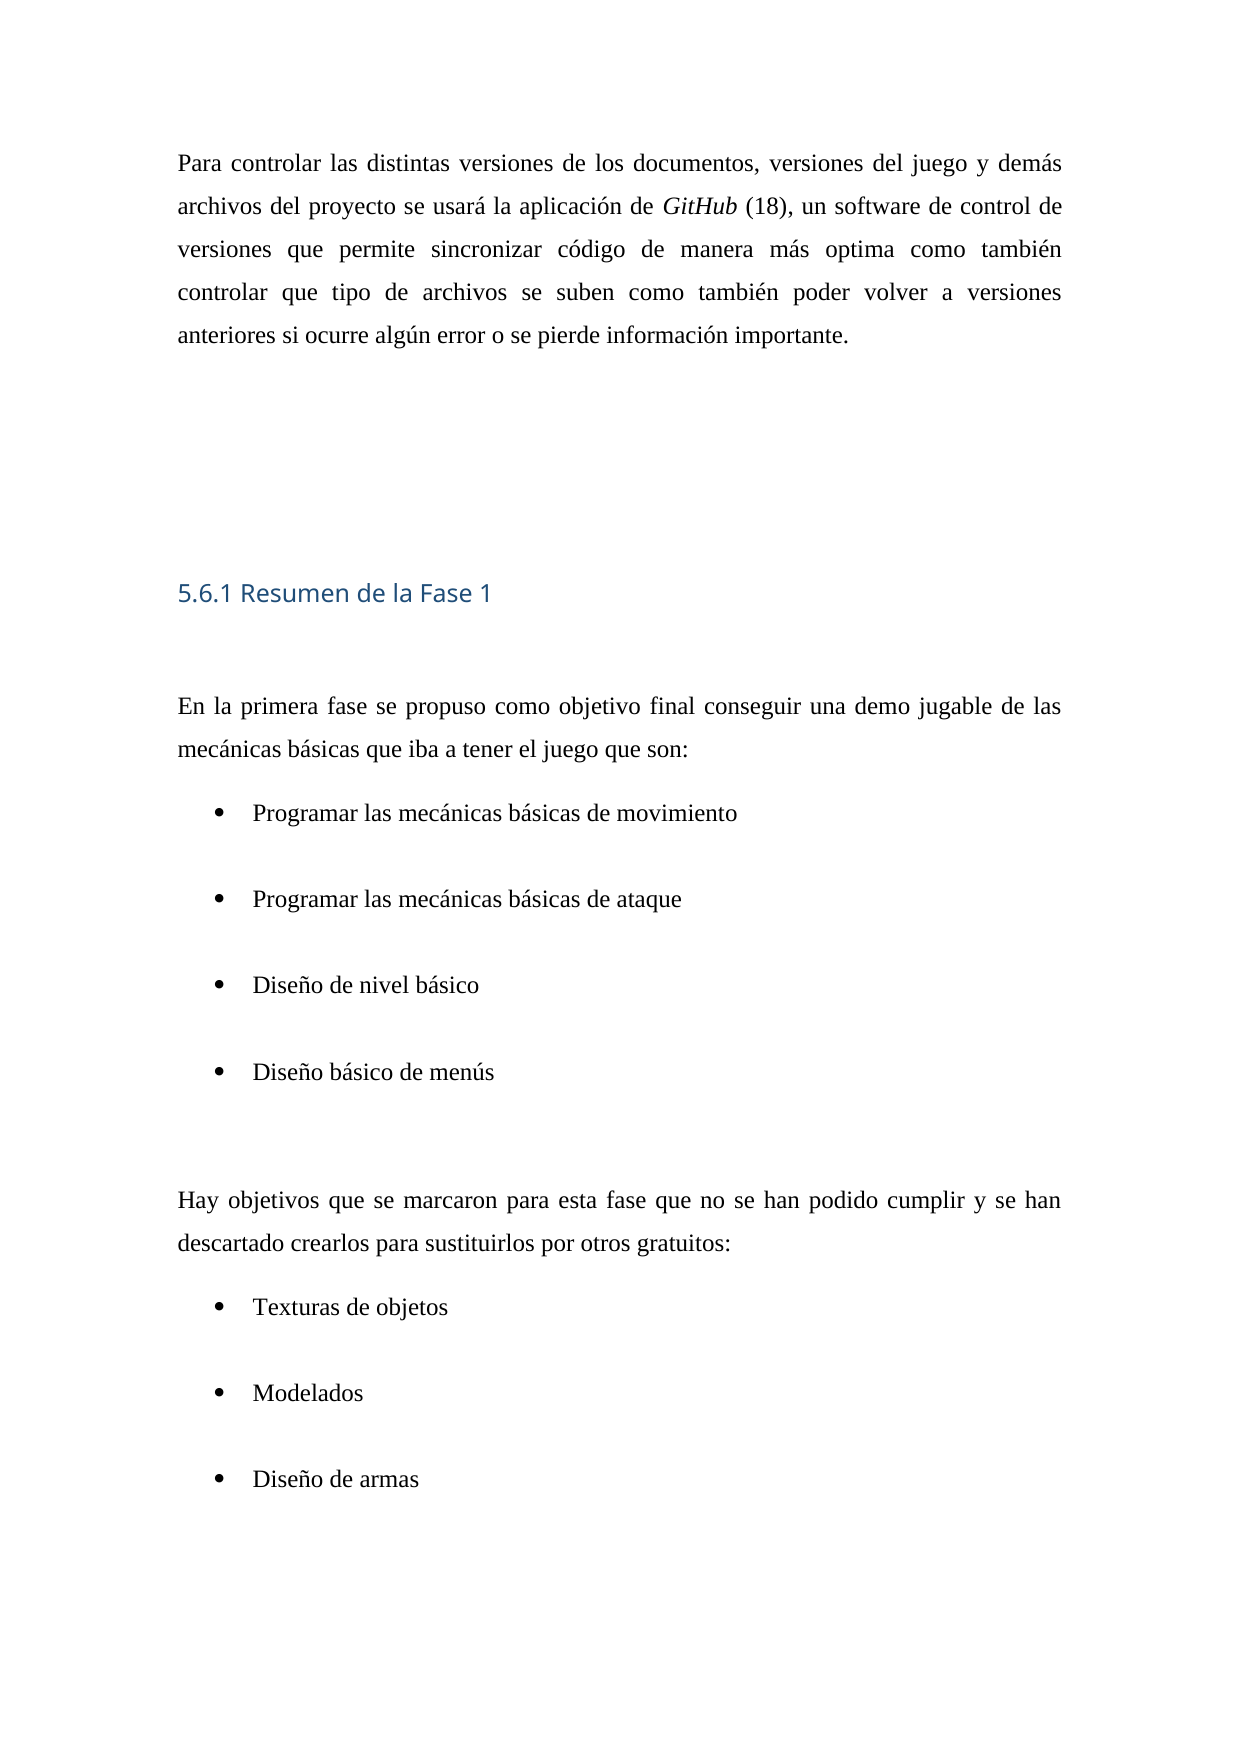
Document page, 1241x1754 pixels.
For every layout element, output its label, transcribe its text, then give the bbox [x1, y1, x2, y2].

text Hay objetivos que se marcaron para esta fase que no se han podido cumplir y se han descartado crearlos para sustituirlos por otros gratuitos: [177, 1185, 1063, 1257]
list Diseño básico de menús [215, 1057, 1063, 1086]
text En la primera fase se propuso como objetivo final conseguir una demo jugable de las mecánicas básicas que iba a tener el juego que son: [177, 691, 1063, 763]
text Para controlar las distintas versiones de los documentos, versiones del juego y demás archivos del proyecto se usará la aplicación de GitHub, un software de control de versiones que permite sincronizar código de manera más optima como también controlar que tipo de archivos se suben como también poder volver a versiones anteriores si ocurre algún error o se pierde información importante. [177, 148, 1063, 349]
subtitle 5.6.1 Resumen de la Fase 1 [177, 576, 1063, 610]
list Diseño de armas [215, 1464, 1063, 1493]
list Programar las mecánicas básicas de ataque [215, 884, 1063, 913]
list Programar las mecánicas básicas de movimiento [215, 798, 1063, 827]
list Diseño de nivel básico [215, 971, 1063, 999]
list Texturas de objetos [215, 1292, 1063, 1321]
list Modelados [215, 1378, 1063, 1407]
